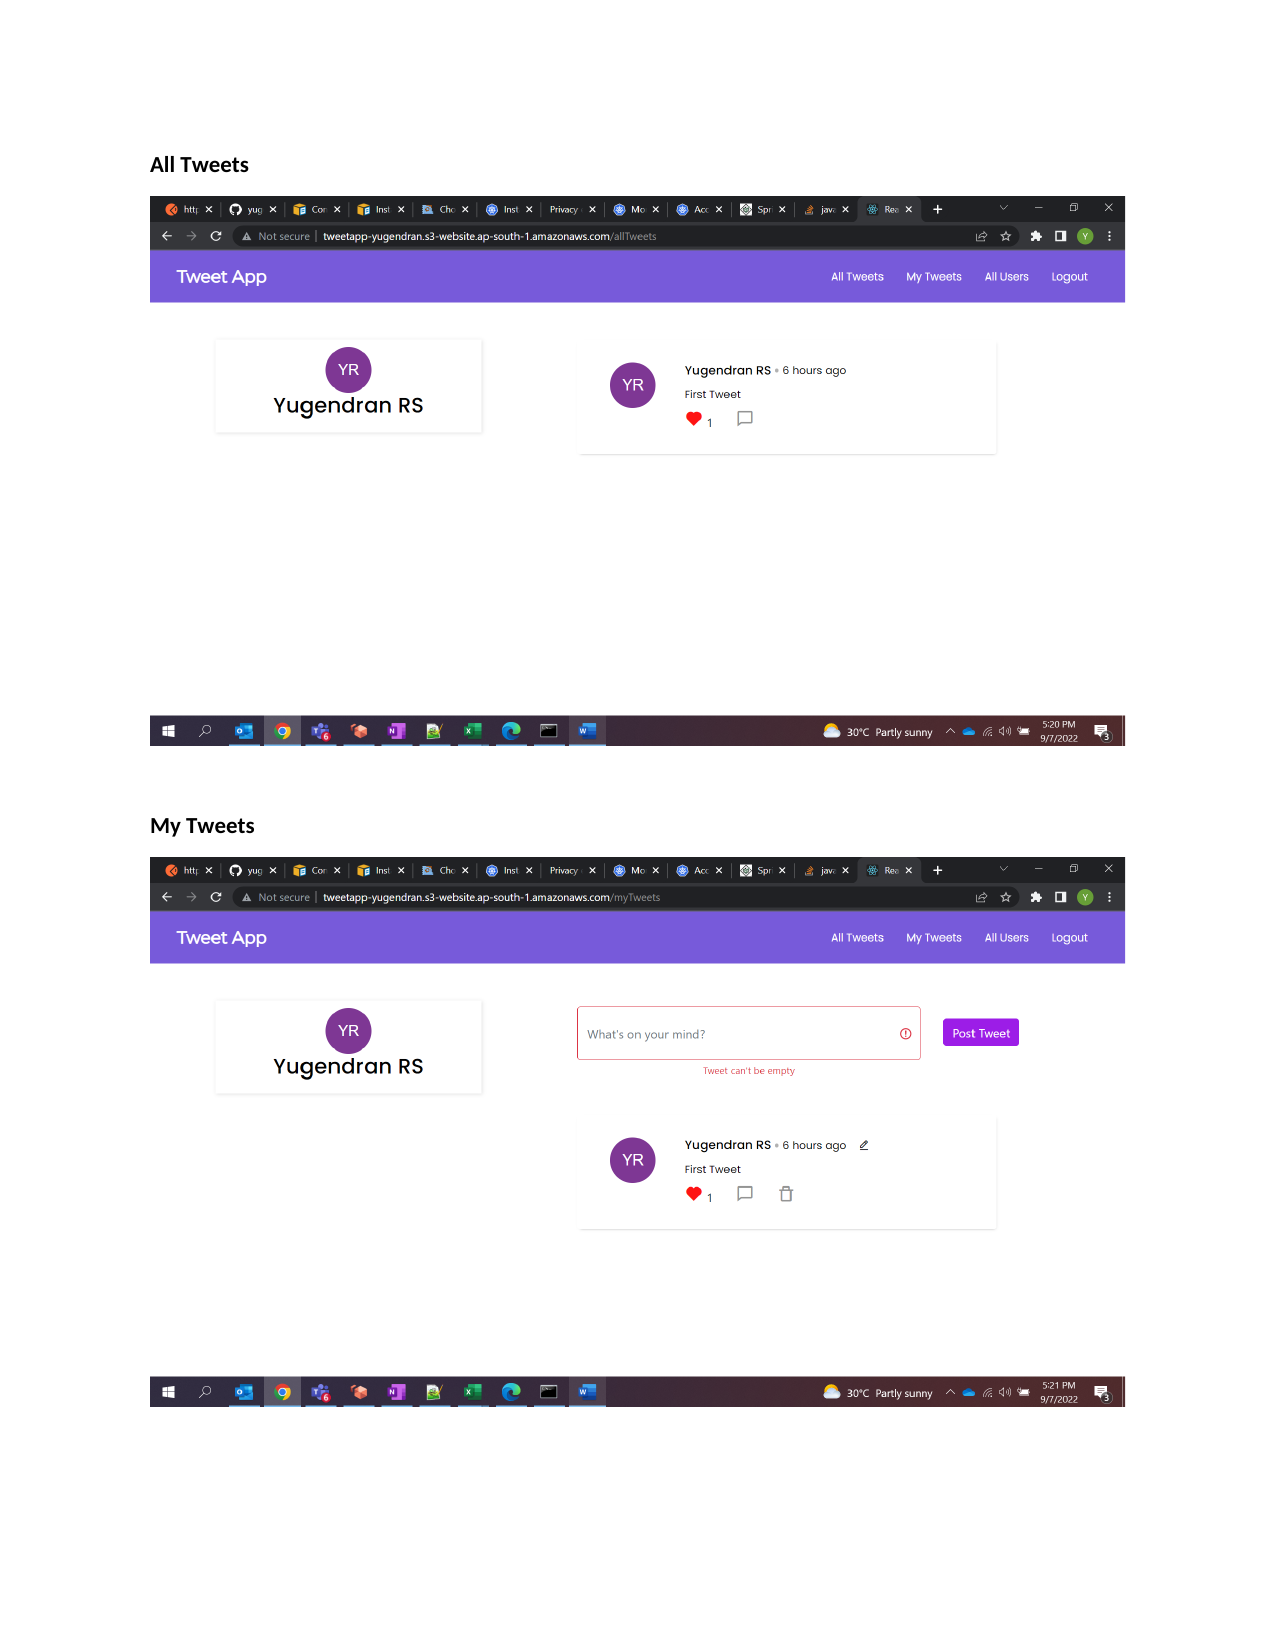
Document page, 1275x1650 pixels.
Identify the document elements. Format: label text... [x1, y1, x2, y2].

picture [150, 196, 1125, 746]
text My Tweets [150, 811, 1125, 839]
picture [150, 857, 1125, 1407]
text All Tweets [150, 150, 1125, 178]
